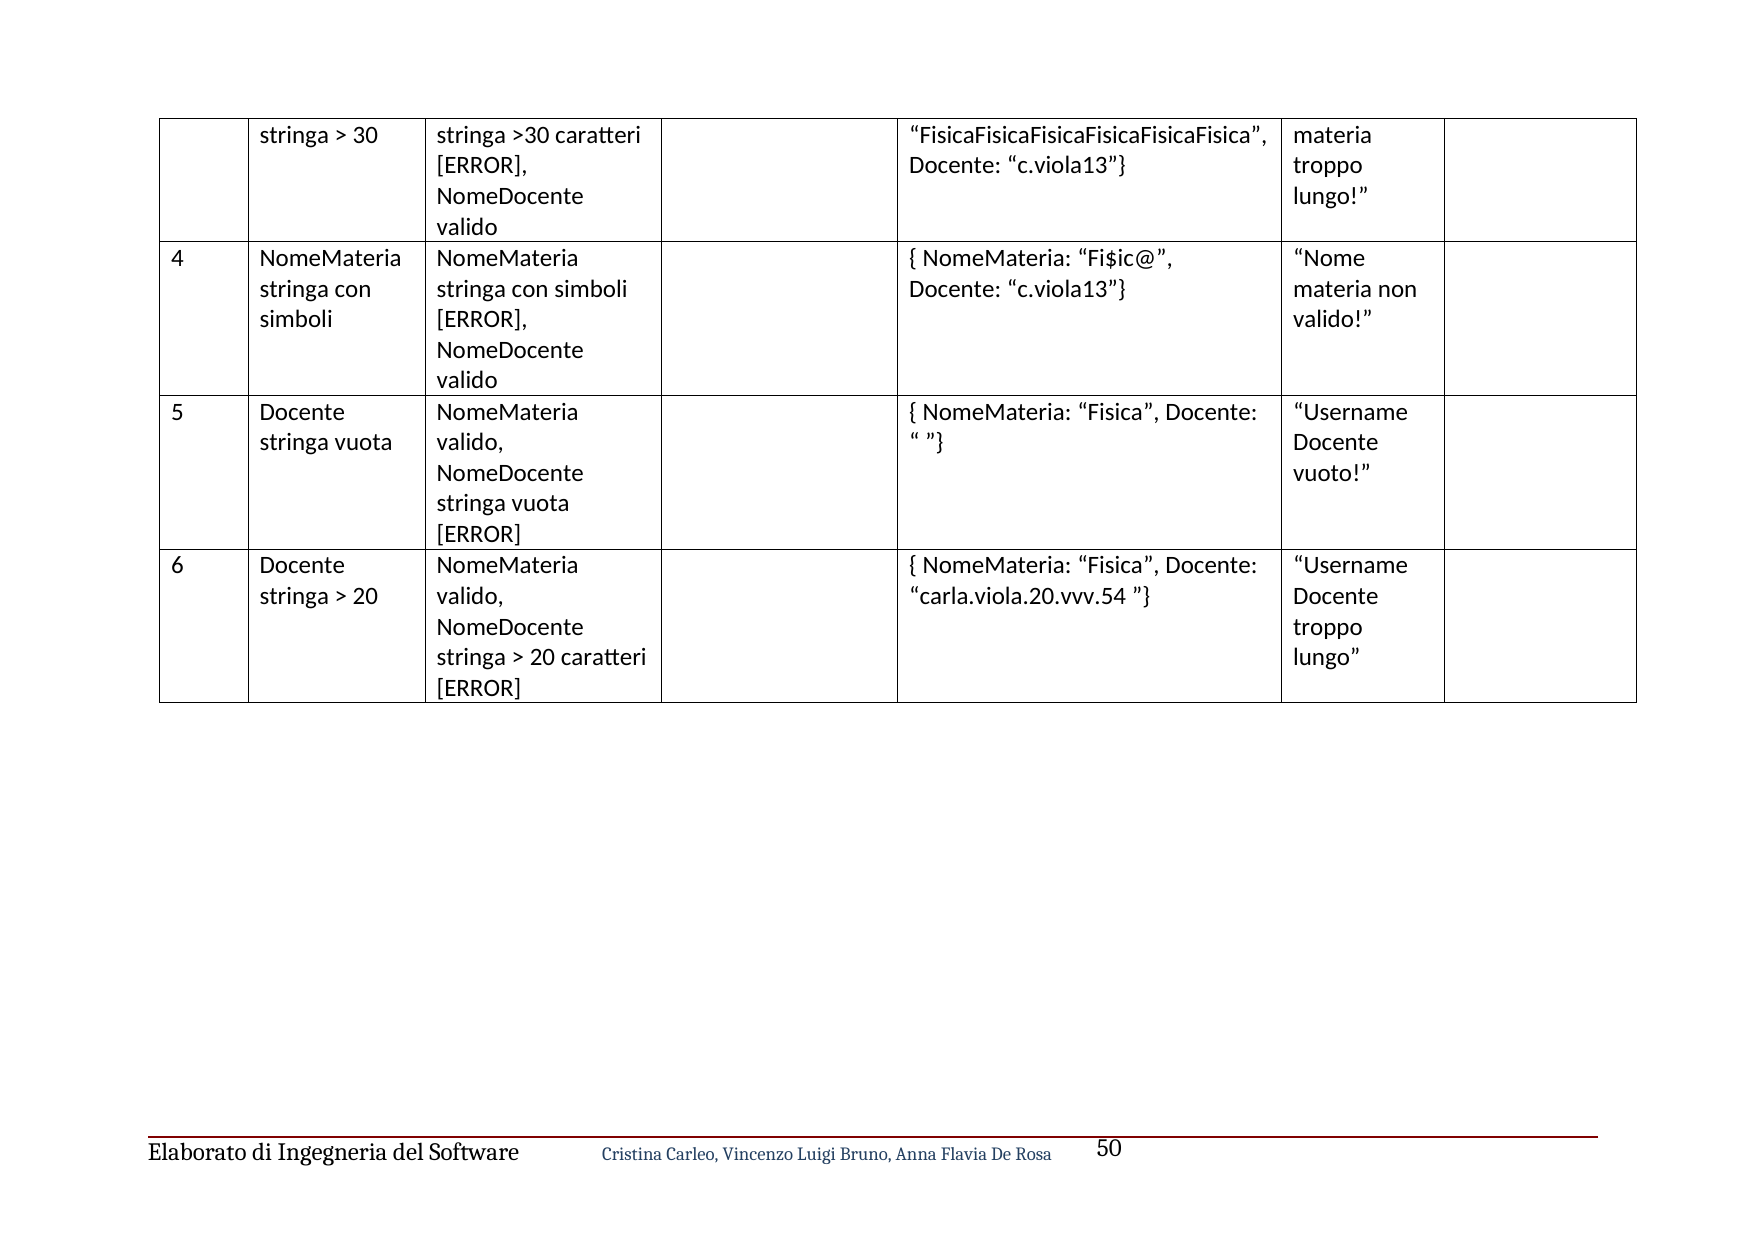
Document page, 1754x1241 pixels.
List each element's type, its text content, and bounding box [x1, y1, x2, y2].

table_cell Docente stringa vuota [249, 396, 425, 548]
table_cell 3 [160, 119, 248, 241]
table_cell 6 [160, 550, 248, 702]
table_cell NomeMateria valido, NomeDocente stringa vuota [ERROR] [426, 396, 661, 548]
table_cell [662, 550, 897, 702]
table_cell [1445, 242, 1636, 395]
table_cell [898, 119, 1281, 241]
table_cell [662, 242, 897, 395]
table_cell { NomeMateria: “Fisica”, Docente: “carla.viola.20.vvv.54 ”} [898, 550, 1281, 702]
table_cell 5 [160, 396, 248, 548]
table_cell “Nome materia non valido!” [1282, 242, 1444, 395]
table_cell { NomeMateria: “Fisica”, Docente: “ ”} [898, 396, 1281, 548]
table_cell { NomeMateria: “Fi$ic@”, Docente: “c.viola13”} [898, 242, 1281, 395]
table_cell [1445, 550, 1636, 702]
table_cell [662, 119, 897, 241]
table_cell NomeMateria stringa con simboli [249, 242, 425, 395]
table_cell Docente stringa > 20 [249, 550, 425, 702]
table_cell [1445, 396, 1636, 548]
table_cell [1282, 119, 1444, 241]
table_cell “Username Docente troppo lungo” [1282, 550, 1444, 702]
table_cell [662, 396, 897, 548]
table_cell [1445, 119, 1636, 241]
table_cell 4 [160, 242, 248, 395]
table_cell “Username Docente vuoto!” [1282, 396, 1444, 548]
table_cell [426, 119, 661, 241]
table_cell NomeMateria stringa con simboli [ERROR], NomeDocente valido [426, 242, 661, 395]
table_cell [249, 119, 425, 241]
table_cell NomeMateria valido, NomeDocente stringa > 20 caratteri [ERROR] [426, 550, 661, 702]
